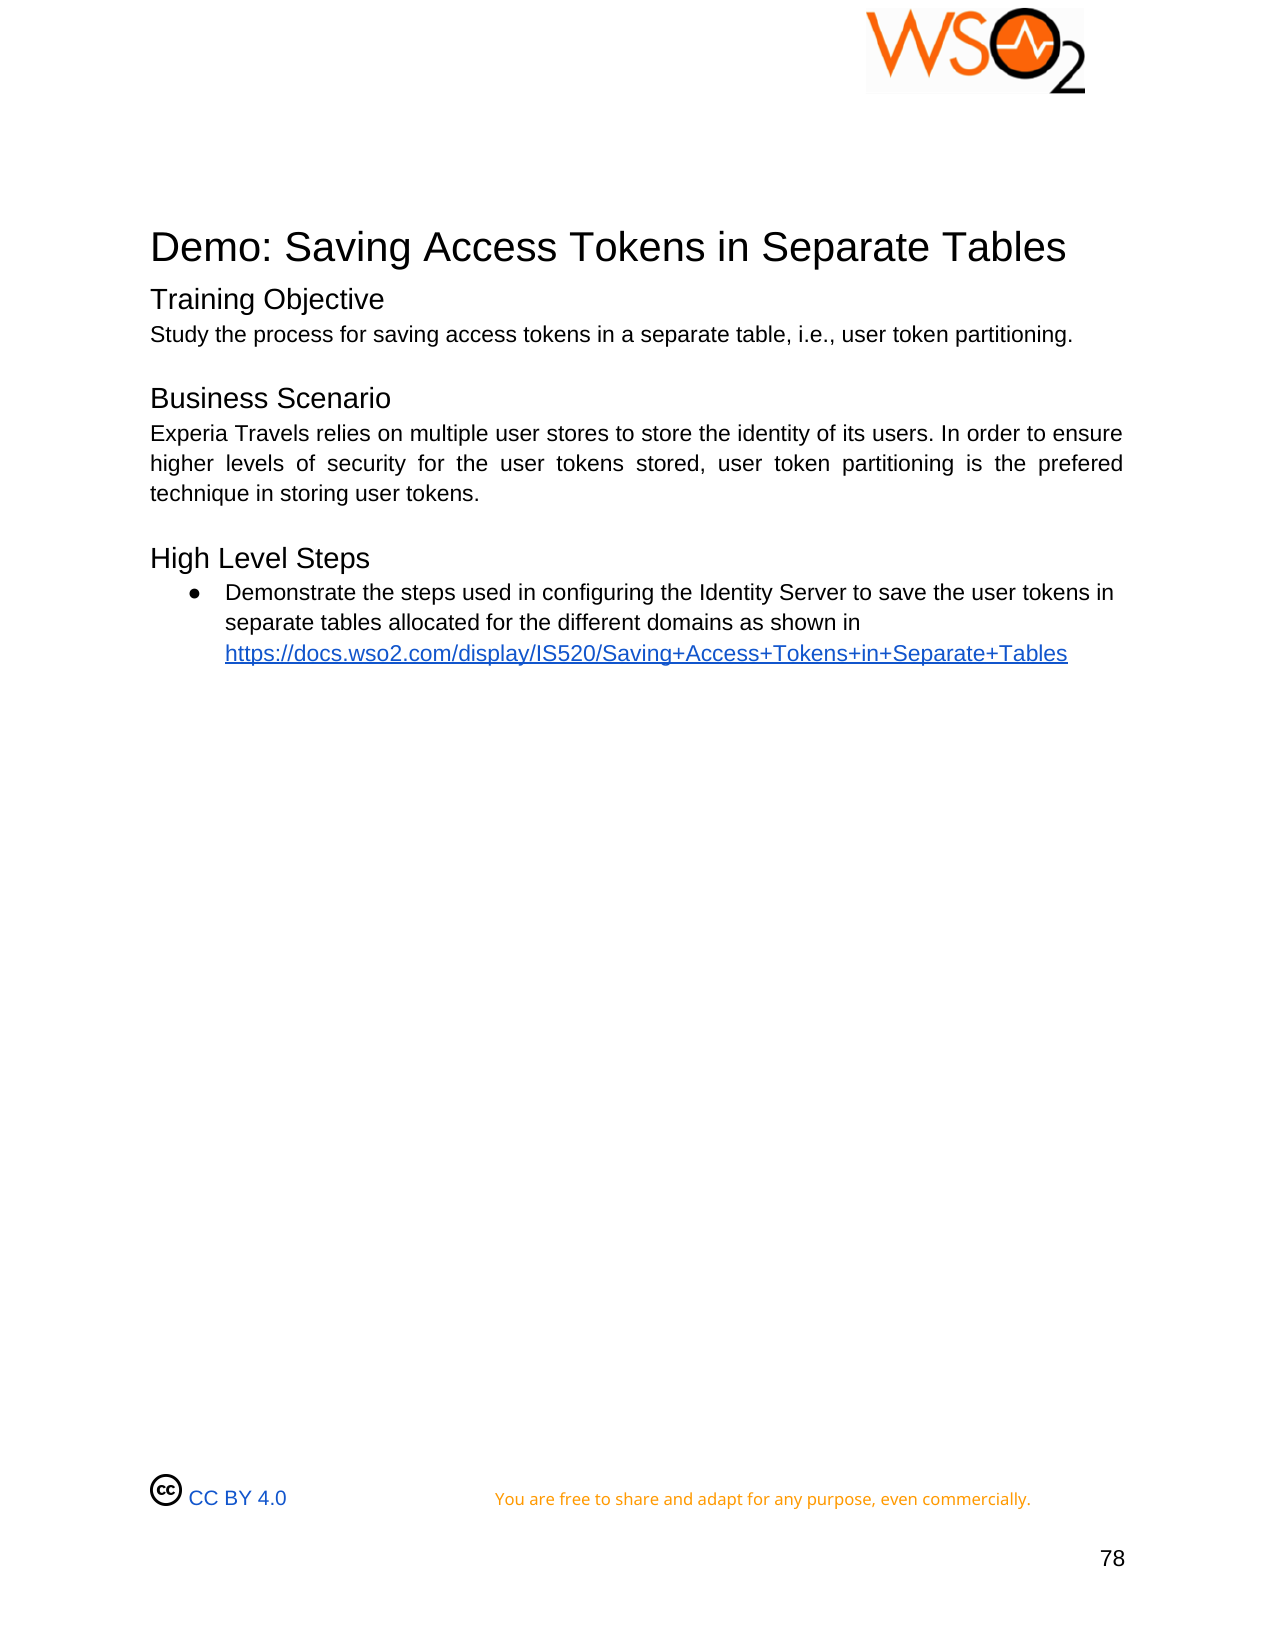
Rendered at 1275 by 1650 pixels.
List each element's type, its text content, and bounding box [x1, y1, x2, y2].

text Experia Travels relies on multiple user stores to store the identity of its users. In order to ensure higher levels of security for the user tokens stored, user token partitioning is the prefered technique in storing user tokens. [150, 420, 1125, 507]
list Demonstrate the steps used in configuring the Identity Server to save the user tokens in separate tables allocated for the different domains as shown in https://docs.wso2.com/display/IS520/Saving+Access+Tokens+in+Separate+Tables [187, 579, 1125, 666]
picture [865, 7, 1085, 94]
text High Level Steps [150, 541, 1125, 574]
text Study the process for saving access tokens in a separate table, i.e., user token partitioning. [150, 321, 1125, 347]
subtitle Demo: Saving Access Tokens in Separate Tables [150, 222, 1125, 270]
text Training Objective [150, 282, 1125, 316]
picture [150, 1474, 182, 1506]
text Business Scenario [150, 381, 1125, 415]
